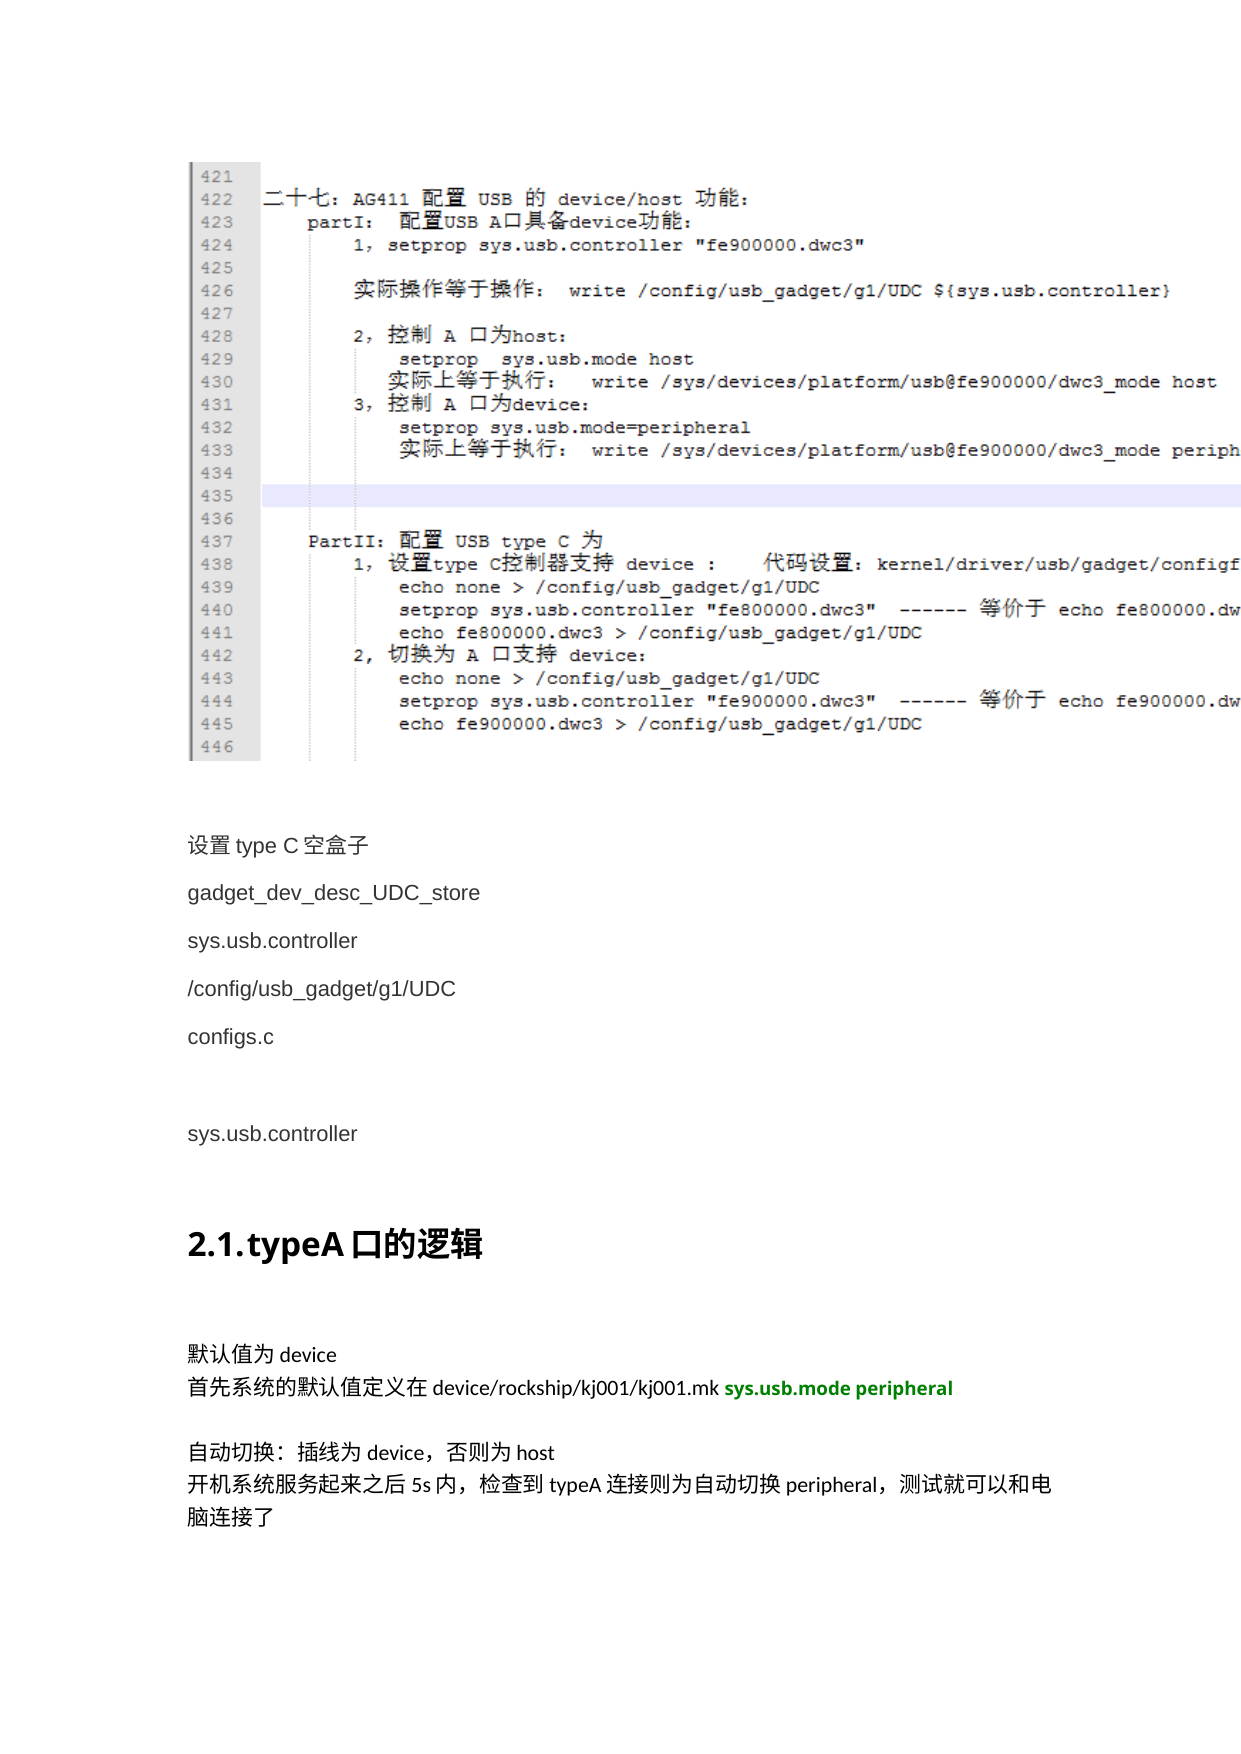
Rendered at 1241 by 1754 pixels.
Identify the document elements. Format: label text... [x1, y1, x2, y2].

text sys.usb.controller [187, 924, 1053, 956]
text gadget_dev_desc_UDC_store [187, 876, 1053, 908]
text 自动切换：插线为device，否则为host [187, 1434, 1053, 1467]
text 开机系统服务起来之后5s内，检查到typeA连接则为自动切换peripheral，测试就可以和电脑连接了 [187, 1467, 1053, 1532]
text sys.usb.controller [187, 1118, 1053, 1150]
text 设置type C空盒子 [187, 828, 1053, 860]
text /config/usb_gadget/g1/UDC [187, 972, 1053, 1004]
picture [187, 162, 1241, 761]
text configs.c [187, 1020, 1053, 1053]
text 首先系统的默认值定义在device/rockship/kj001/kj001.mk sys.usb.mode peripheral [187, 1369, 1053, 1402]
subtitle typeA口的逻辑 [187, 1210, 1053, 1275]
text 默认值为device [187, 1337, 1053, 1369]
